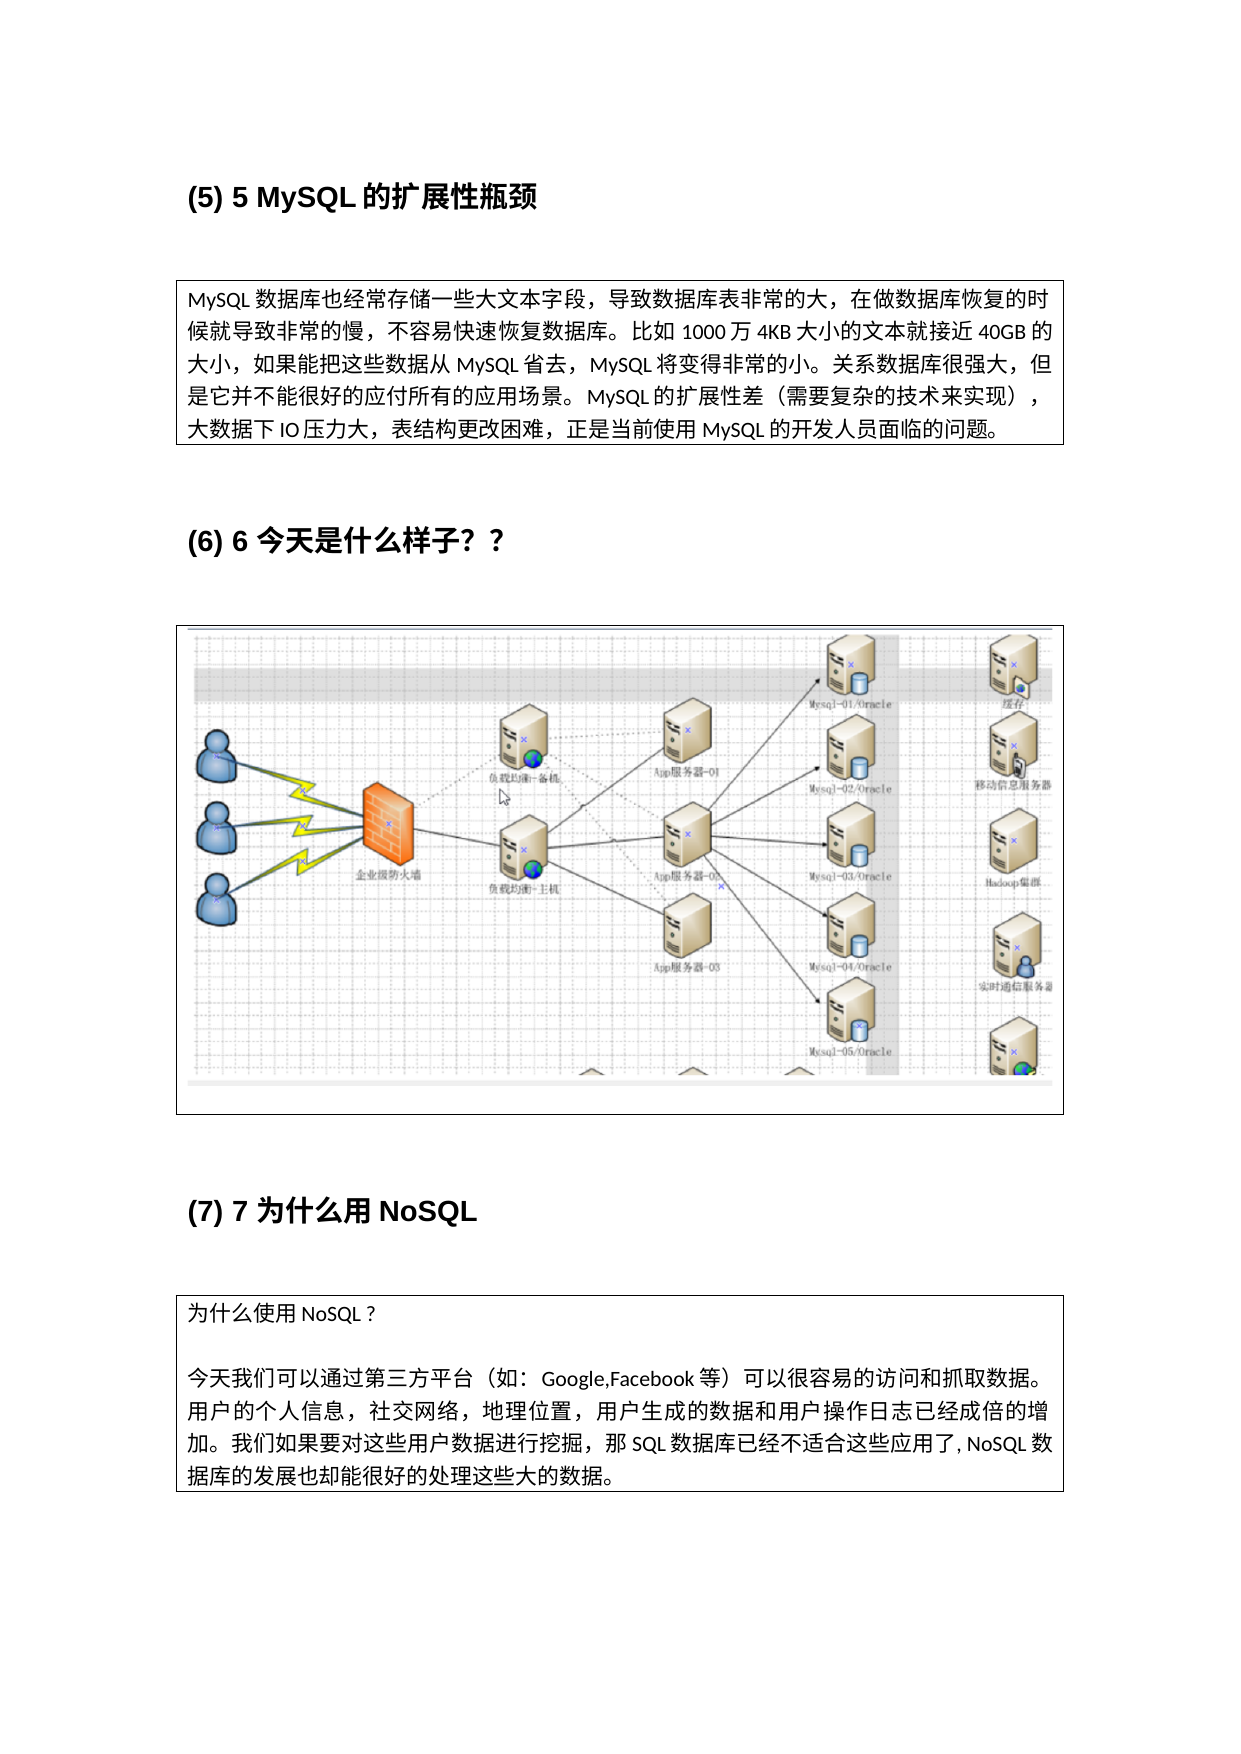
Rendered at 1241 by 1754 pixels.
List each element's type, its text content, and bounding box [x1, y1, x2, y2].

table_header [177, 1296, 1063, 1491]
table_header MySQL数据库也经常存储一些大文本字段，导致数据库表非常的大，在做数据库恢复的时候就导致非常的慢，不容易快速恢复数据库。比如1000万4KB大小的文本就接近40GB的大小，如果能把这些数据从MySQL省去，MySQL将变得非常的小。关系数据库很强大，但是它并不能很好的应付所有的应用场景。MySQL的扩展性差（需要复杂的技术来实现），大数据下IO压力大，表结构更改困难，正是当前使用MySQL的开发人员面临的问题。 [177, 281, 1063, 444]
subtitle 6 今天是什么样子？？ [187, 507, 1053, 572]
table_header [177, 626, 1063, 1114]
subtitle 7 为什么用NoSQL [187, 1176, 1053, 1241]
subtitle 5 MySQL的扩展性瓶颈 [187, 162, 1053, 227]
picture [187, 626, 1053, 1086]
